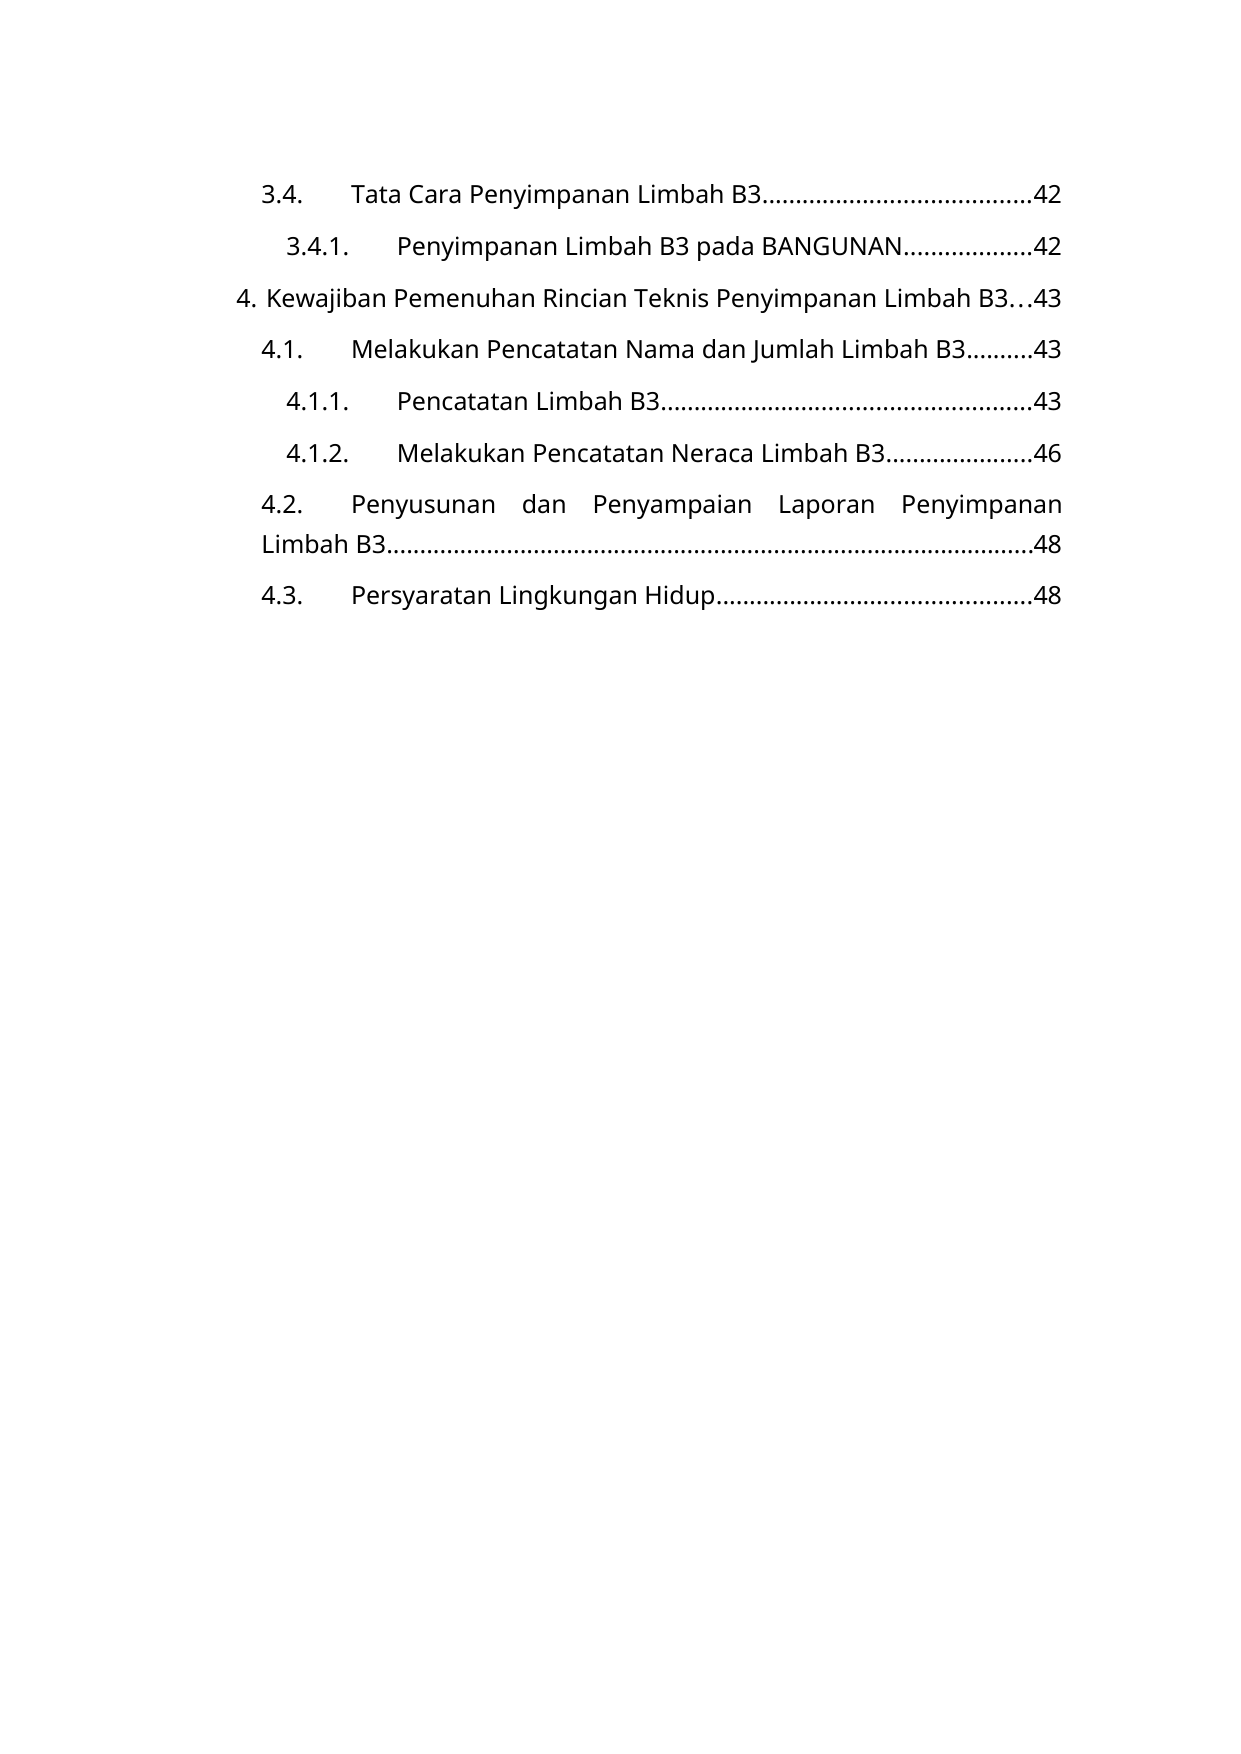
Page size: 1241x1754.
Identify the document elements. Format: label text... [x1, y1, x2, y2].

text 4. Kewajiban Pemenuhan Rincian Teknis Penyimpanan Limbah B3 43 [236, 281, 1063, 314]
text 4.1.2. Melakukan Pencatatan Neraca Limbah B3 46 [286, 436, 1063, 469]
text 4.2. Penyusunan dan Penyampaian Laporan Penyimpanan Limbah B3 48 [261, 487, 1063, 560]
text 4.1. Melakukan Pencatatan Nama dan Jumlah Limbah B3 43 [261, 332, 1063, 366]
text 4.1.1. Pencatatan Limbah B3 43 [286, 384, 1063, 418]
text 3.4. Tata Cara Penyimpanan Limbah B3 42 [261, 177, 1063, 211]
text 3.4.1. Penyimpanan Limbah B3 pada BANGUNAN 42 [286, 229, 1063, 263]
text 4.3. Persyaratan Lingkungan Hidup 48 [261, 578, 1063, 612]
